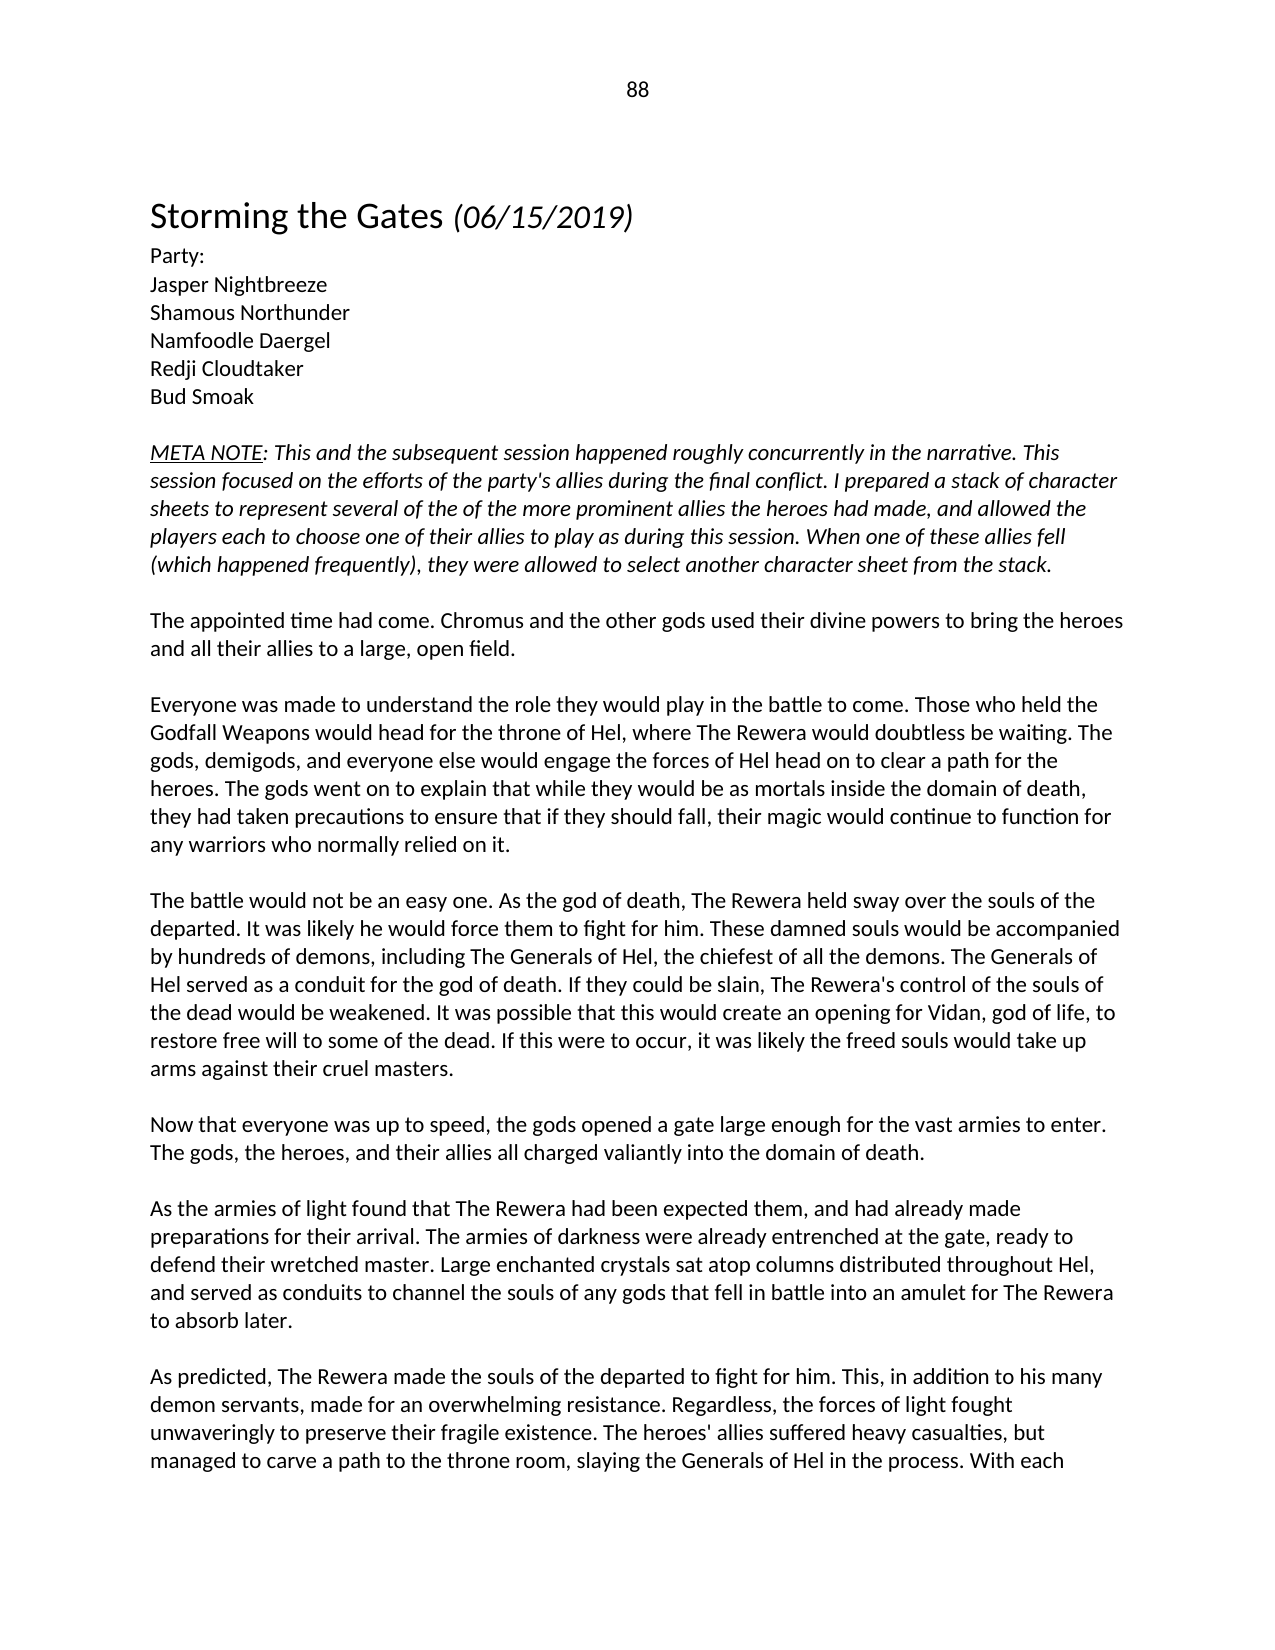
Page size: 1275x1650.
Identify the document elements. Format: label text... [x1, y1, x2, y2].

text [150, 1362, 1125, 1474]
text Jasper Nightbreeze [150, 270, 1125, 298]
text Bud Smoak [150, 382, 1125, 410]
text As the armies of light found that The Rewera had been expected them, and had already made preparations for their arrival. The armies of darkness were already entrenched at the gate, ready to defend their wretched master. Large enchanted crystals sat atop columns distributed throughout Hel, and served as conduits to channel the souls of any gods that fell in battle into an amulet for The Rewera to absorb later. [150, 1194, 1125, 1334]
text Party: [150, 242, 1125, 270]
text Redji Cloudtaker [150, 354, 1125, 382]
text Now that everyone was up to speed, the gods opened a gate large enough for the vast armies to enter. The gods, the heroes, and their allies all charged valiantly into the domain of death. [150, 1110, 1125, 1166]
subtitle Storming the Gates (06/15/2019) [150, 192, 1125, 237]
text META NOTE: This and the subsequent session happened roughly concurrently in the narrative. This session focused on the efforts of the party's allies during the final conflict. I prepared a stack of character sheets to represent several of the of the more prominent allies the heroes had made, and allowed the players each to choose one of their allies to play as during this session. When one of these allies fell (which happened frequently), they were allowed to select another character sheet from the stack. [150, 438, 1125, 578]
text The battle would not be an easy one. As the god of death, The Rewera held sway over the souls of the departed. It was likely he would force them to fight for him. These damned souls would be accompanied by hundreds of demons, including The Generals of Hel, the chiefest of all the demons. The Generals of Hel served as a conduit for the god of death. If they could be slain, The Rewera's control of the souls of the dead would be weakened. It was possible that this would create an opening for Vidan, god of life, to restore free will to some of the dead. If this were to occur, it was likely the freed souls would take up arms against their cruel masters. [150, 886, 1125, 1082]
text Shamous Northunder [150, 298, 1125, 326]
text The appointed time had come. Chromus and the other gods used their divine powers to bring the heroes and all their allies to a large, open field. [150, 606, 1125, 662]
text Everyone was made to understand the role they would play in the battle to come. Those who held the Godfall Weapons would head for the throne of Hel, where The Rewera would doubtless be waiting. The gods, demigods, and everyone else would engage the forces of Hel head on to clear a path for the heroes. The gods went on to explain that while they would be as mortals inside the domain of death, they had taken precautions to ensure that if they should fall, their magic would continue to function for any warriors who normally relied on it. [150, 690, 1125, 858]
text Namfoodle Daergel [150, 326, 1125, 354]
